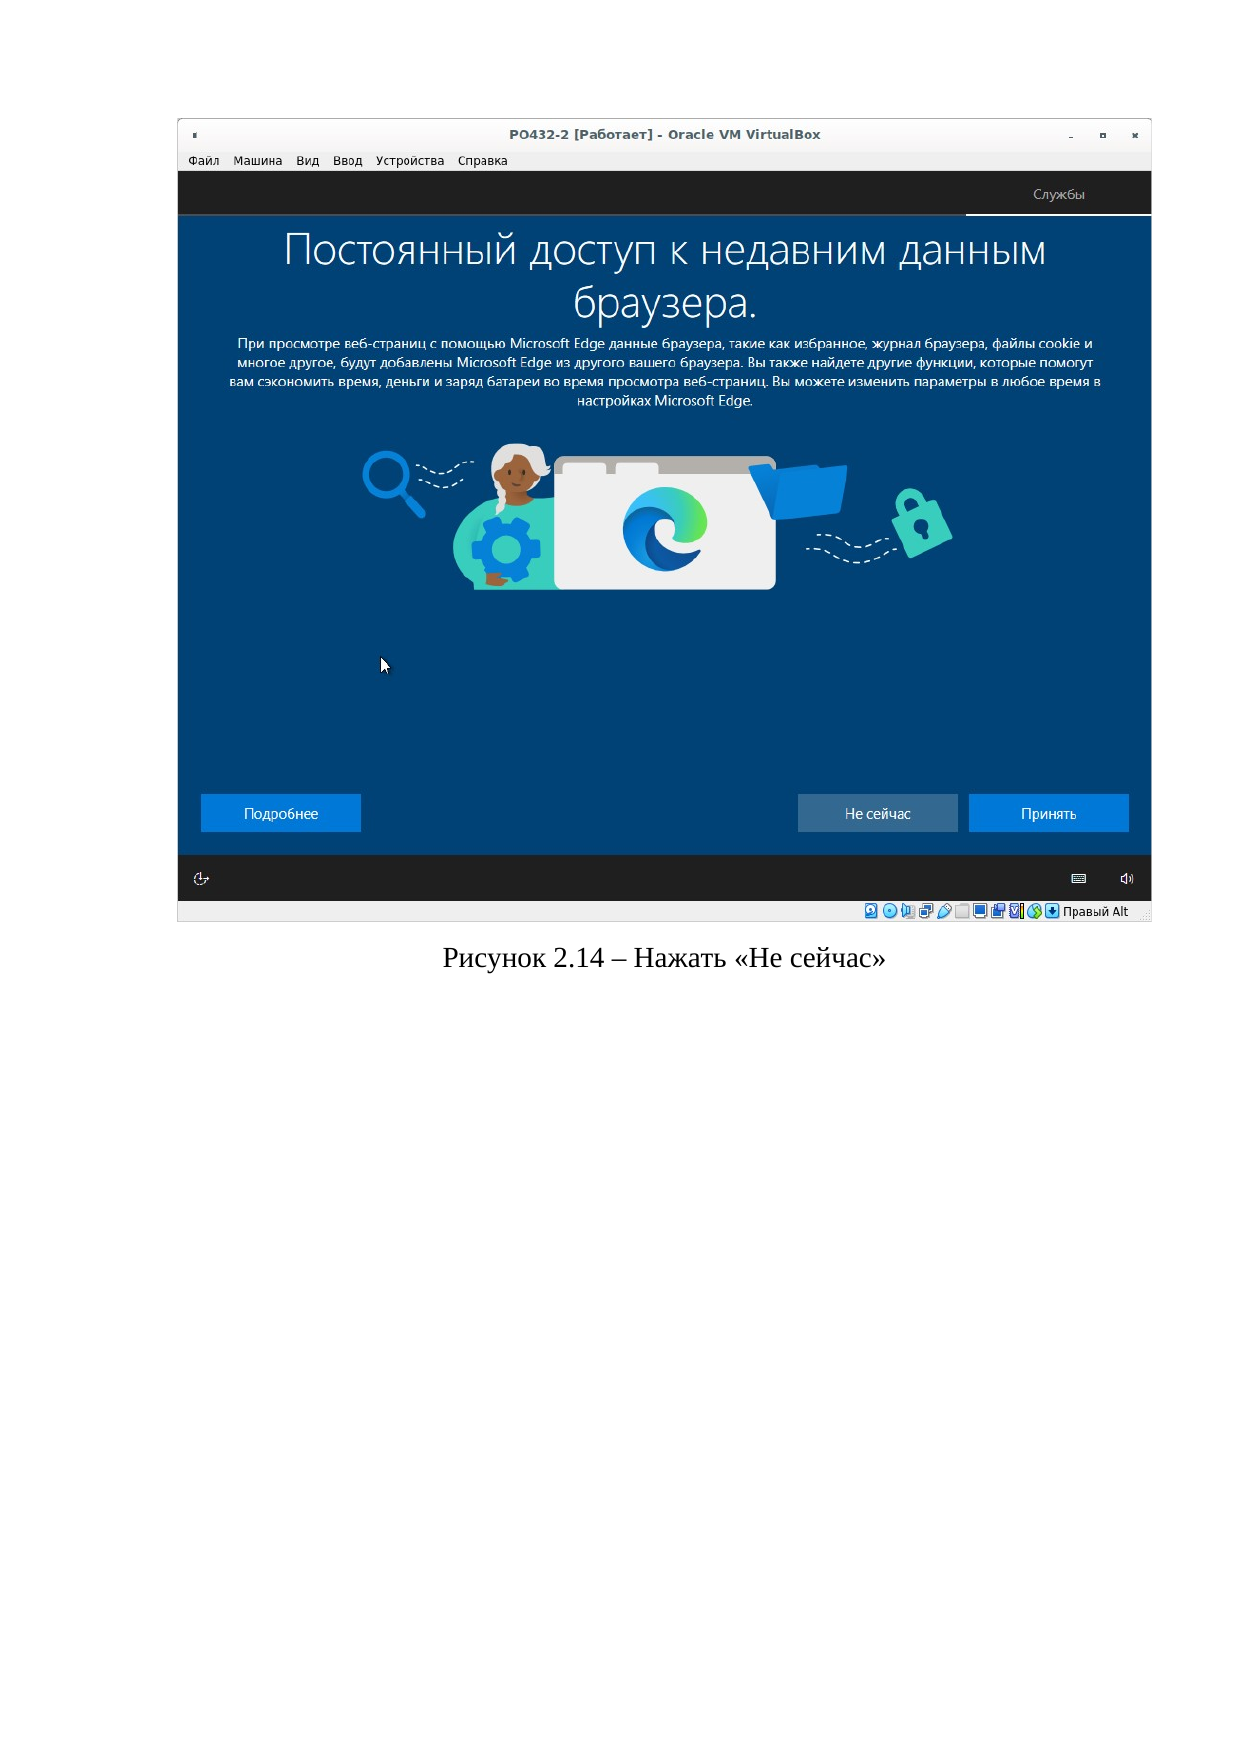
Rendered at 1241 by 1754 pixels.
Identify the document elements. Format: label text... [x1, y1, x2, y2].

picture [177, 118, 1152, 922]
text Рисунок 2.14 – Нажать «Не сейчас» [177, 941, 1152, 974]
